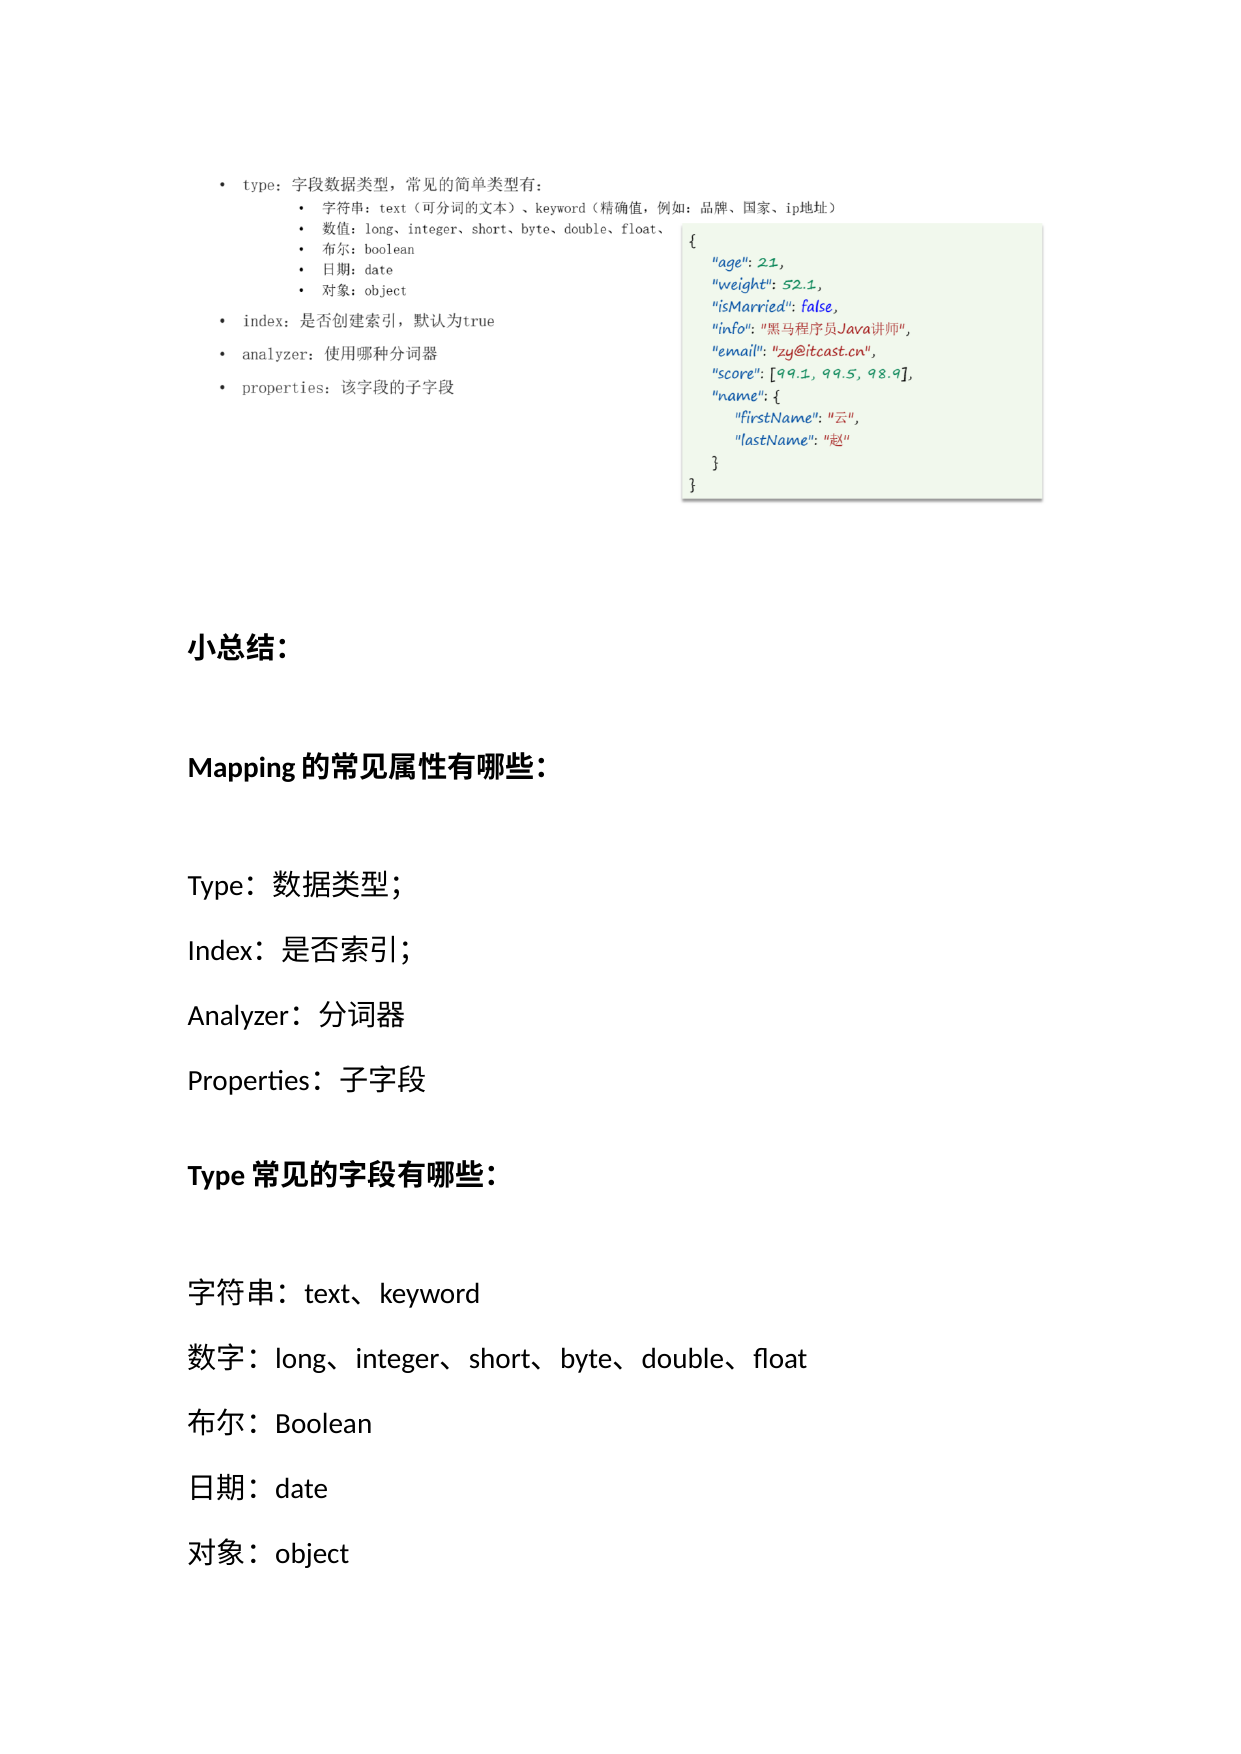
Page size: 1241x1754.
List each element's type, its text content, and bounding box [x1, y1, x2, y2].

text 数字：long、integer、short、byte、double、float [187, 1323, 1053, 1388]
text Properties：子字段 [187, 1046, 1053, 1111]
subtitle Type常见的字段有哪些： [187, 1140, 1053, 1205]
subtitle 小总结： [187, 614, 1053, 679]
text 字符串：text、keyword [187, 1258, 1053, 1323]
text Analyzer：分词器 [187, 981, 1053, 1046]
text Type：数据类型； [187, 851, 1053, 916]
text 对象：object [187, 1518, 1053, 1583]
text Index：是否索引； [187, 916, 1053, 981]
picture [187, 162, 1052, 507]
text 日期：date [187, 1453, 1053, 1518]
text 布尔：Boolean [187, 1388, 1053, 1453]
subtitle Mapping的常见属性有哪些： [187, 732, 1053, 797]
